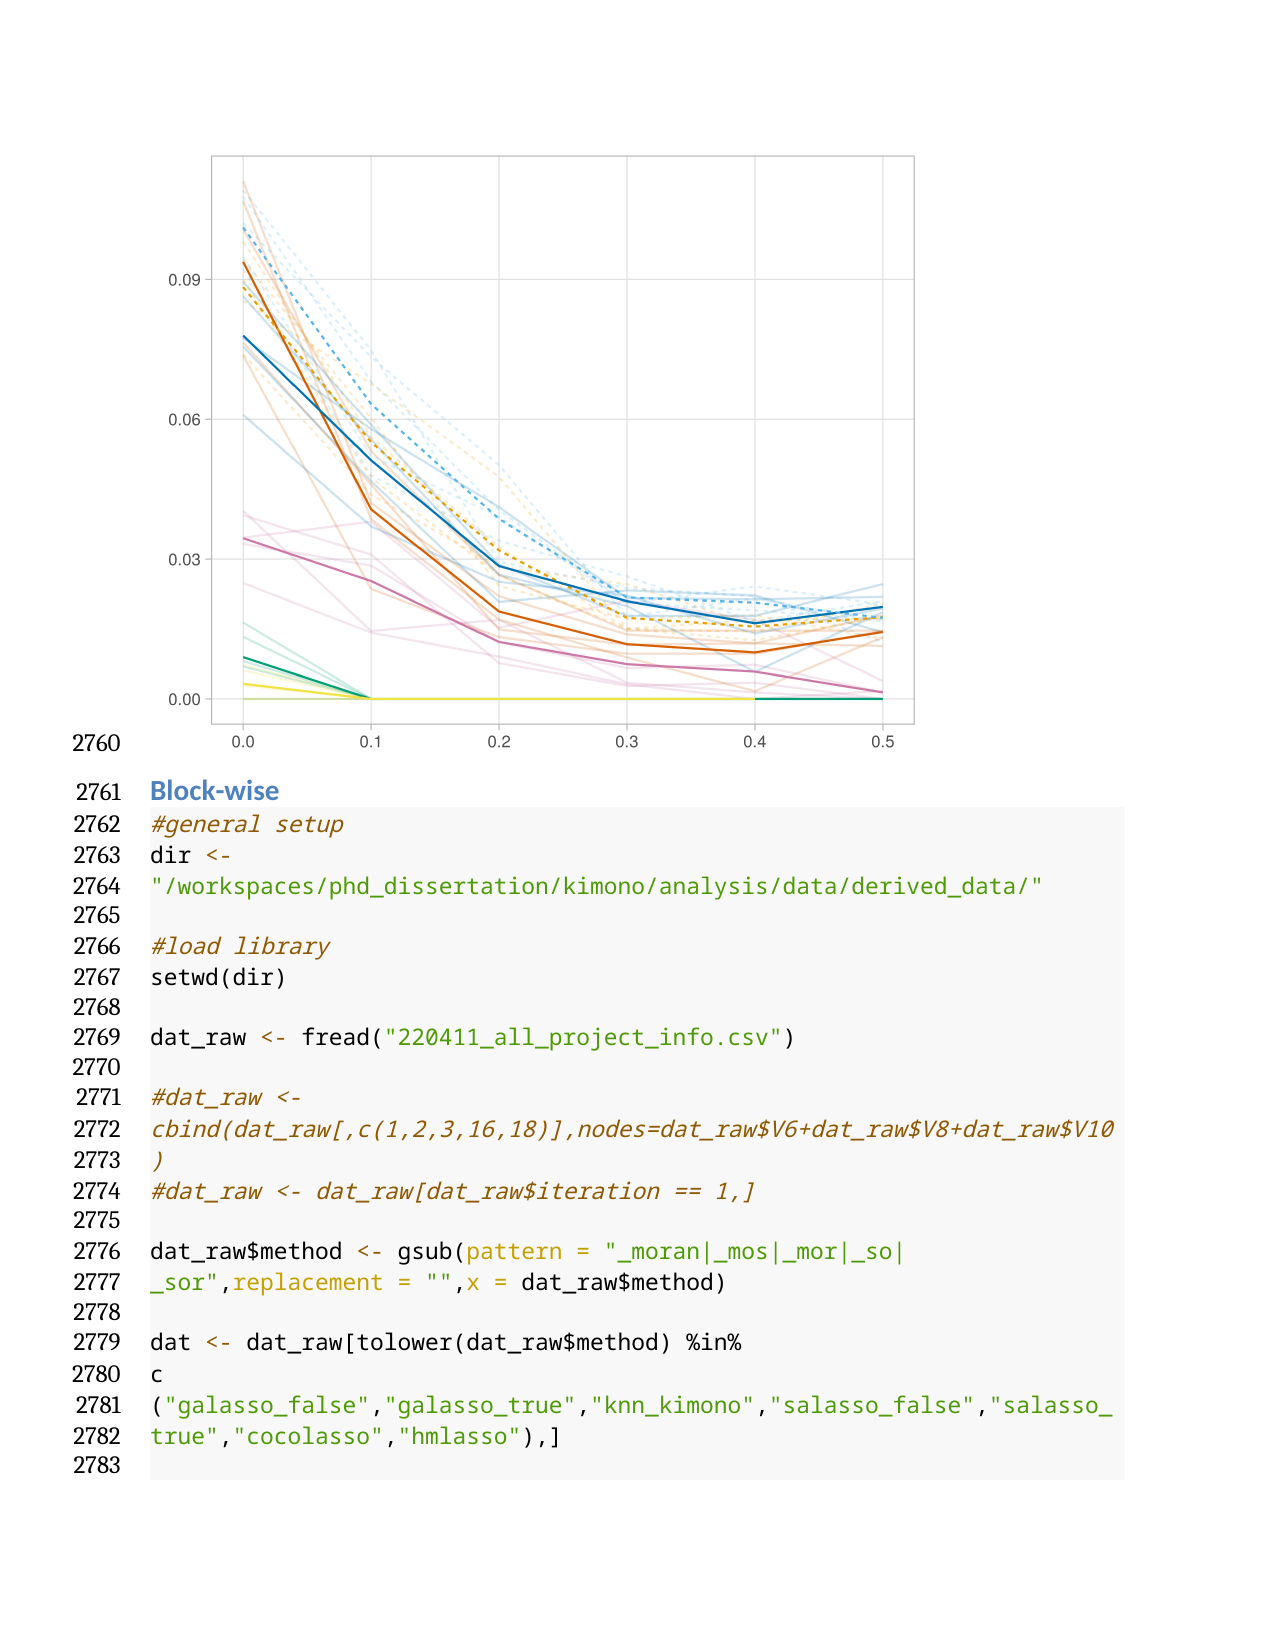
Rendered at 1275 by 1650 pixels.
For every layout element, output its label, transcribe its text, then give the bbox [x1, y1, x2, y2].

picture [168, 150, 920, 751]
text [150, 807, 1125, 1480]
subtitle Block-wise [150, 772, 1125, 807]
